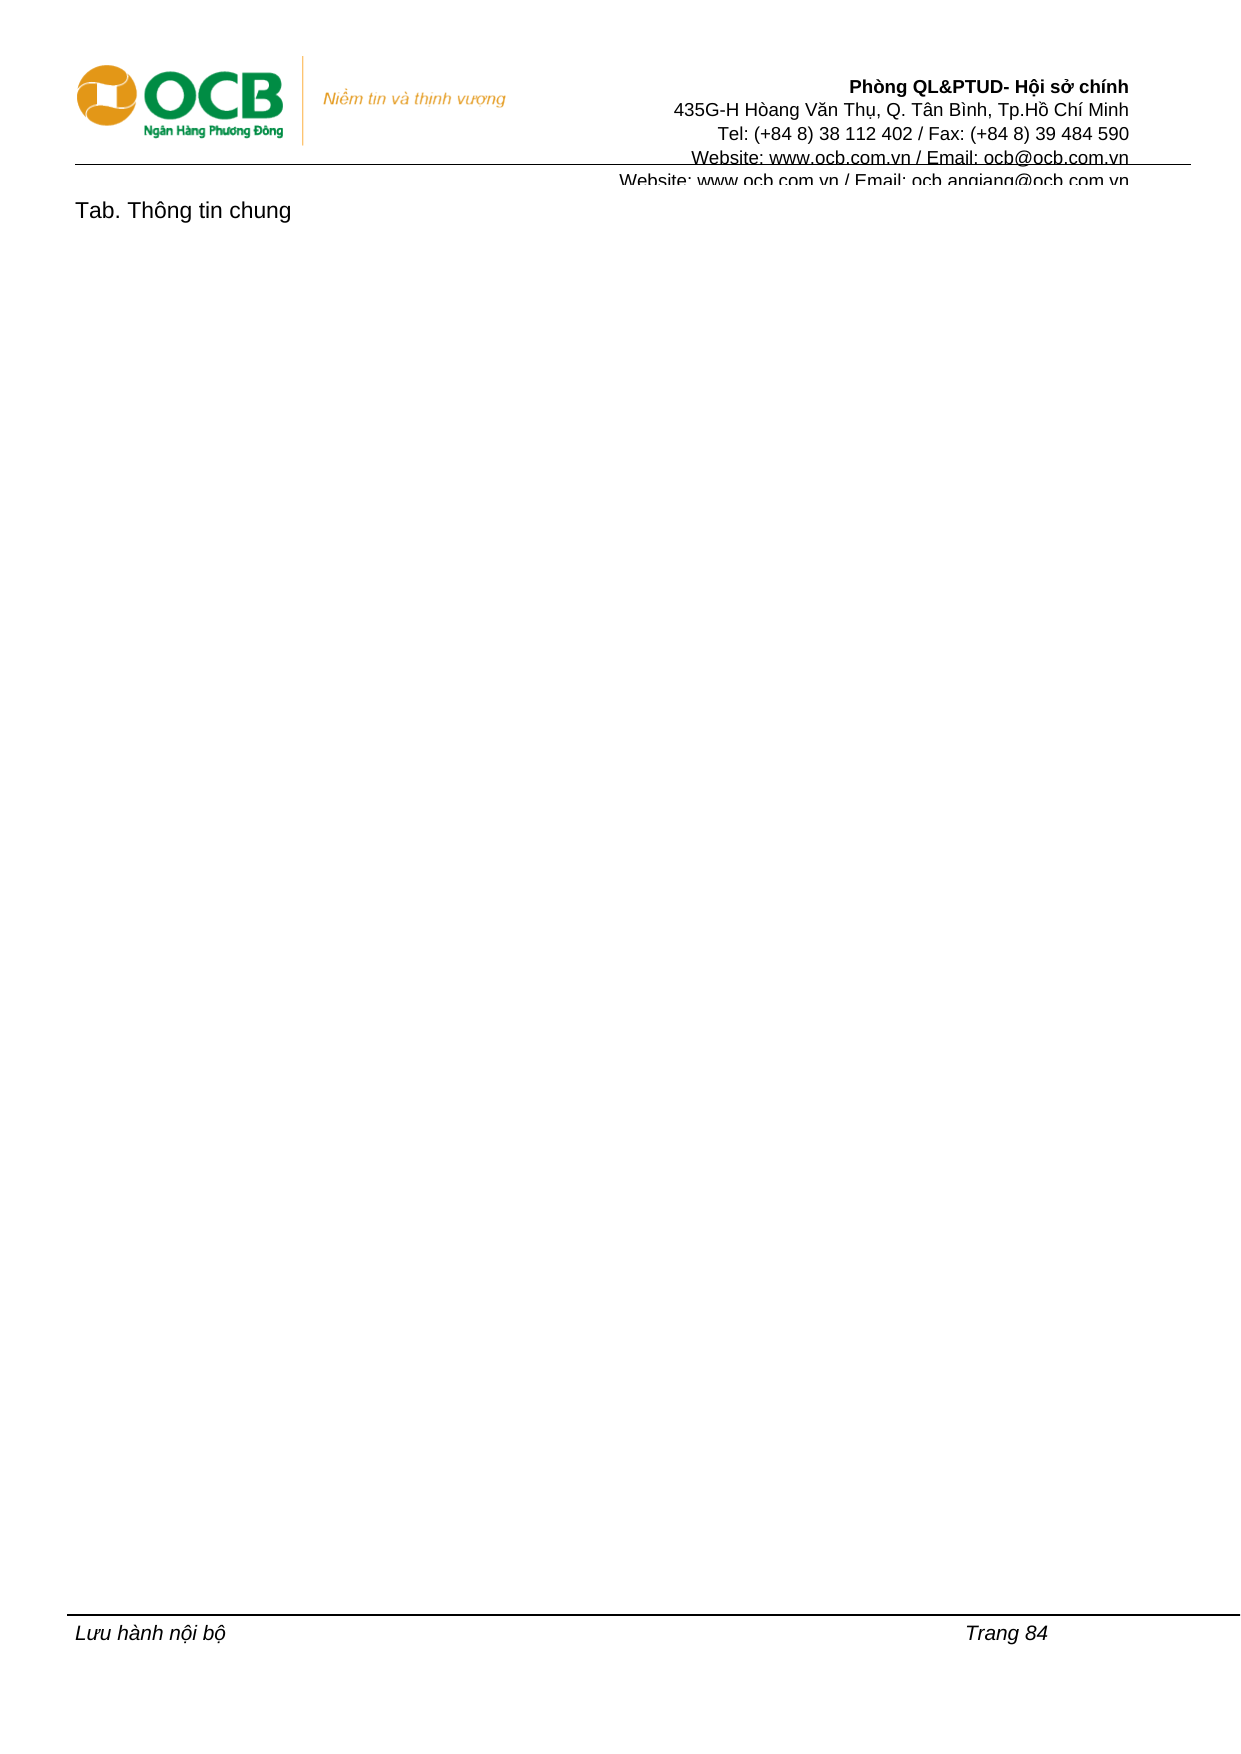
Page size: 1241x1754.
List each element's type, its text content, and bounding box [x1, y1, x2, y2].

text Tab. Thông tin chung [75, 197, 1191, 223]
picture [67, 56, 537, 146]
